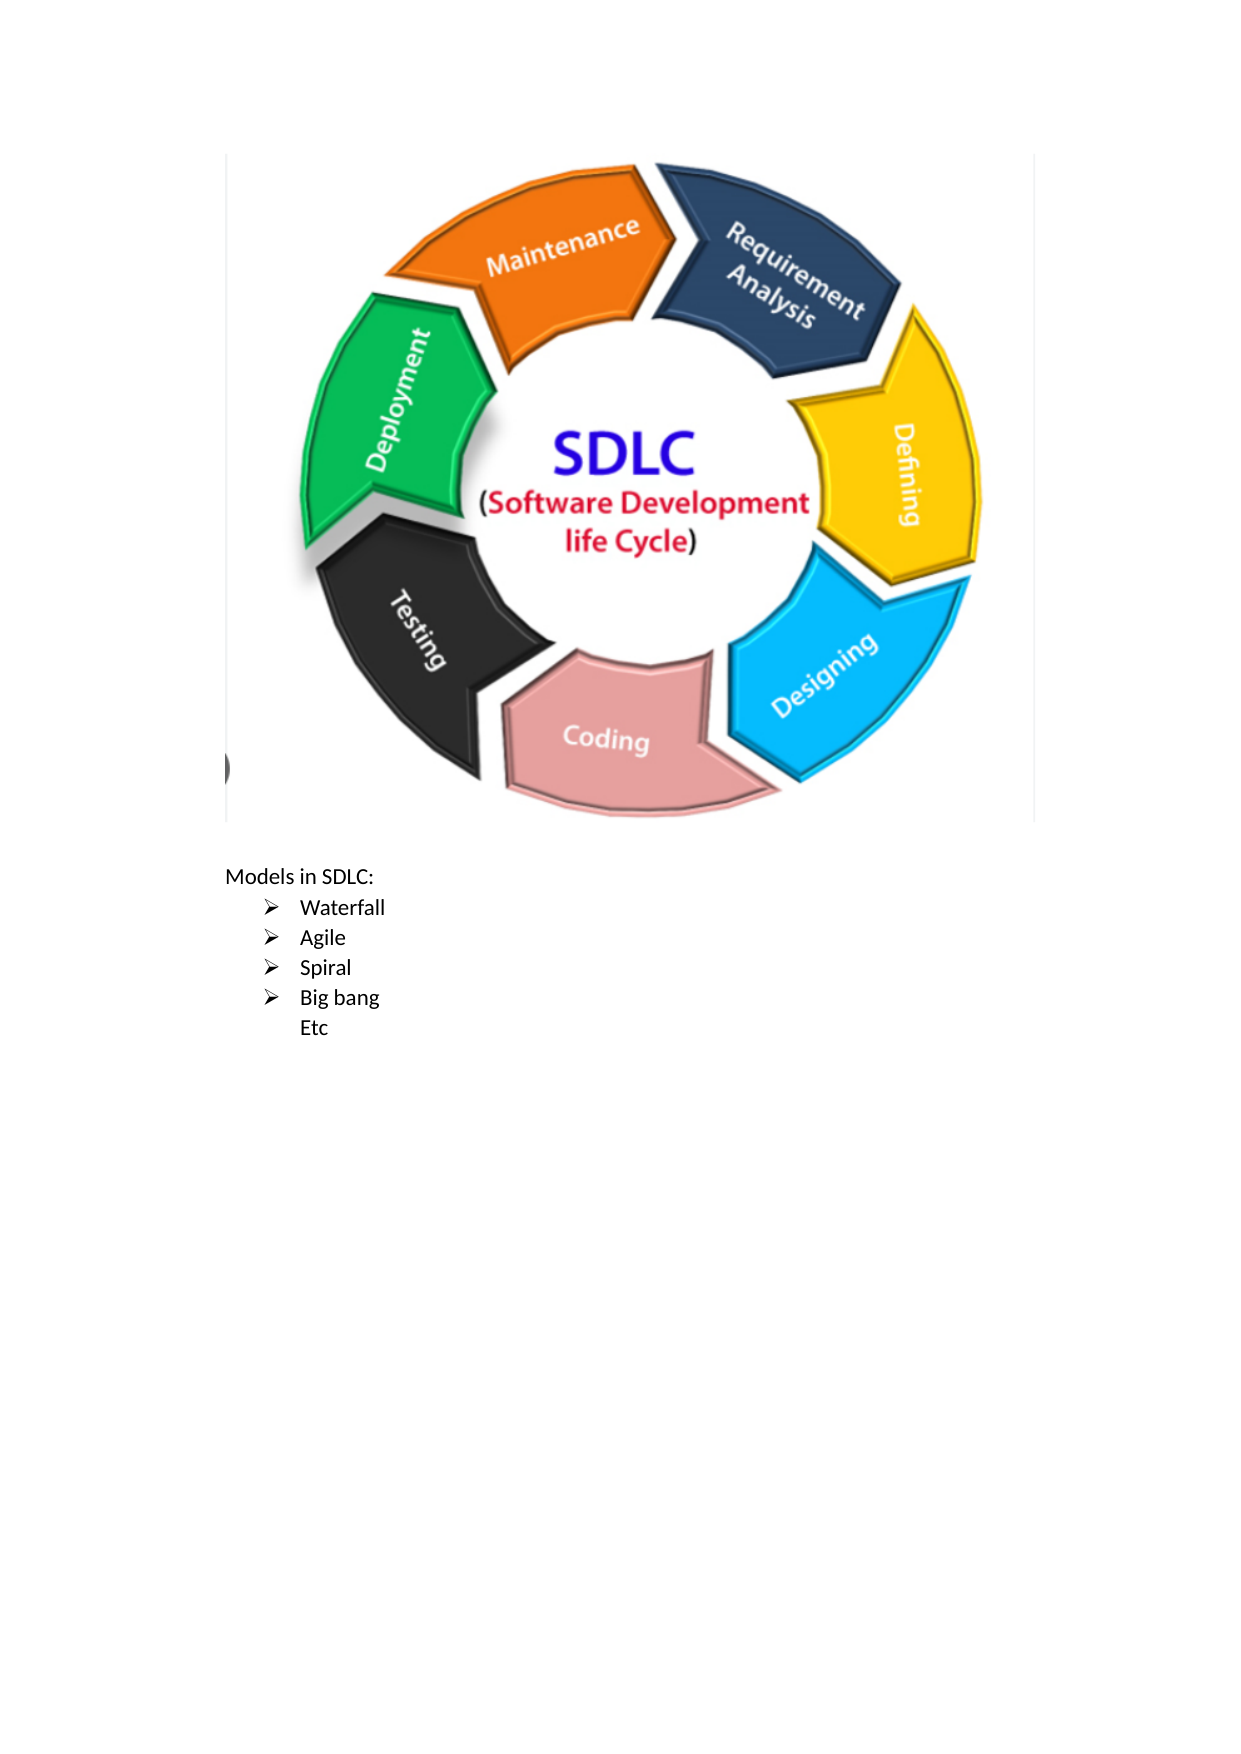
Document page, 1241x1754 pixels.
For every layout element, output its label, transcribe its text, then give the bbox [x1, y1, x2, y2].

list Models in SDLC: [225, 862, 1090, 891]
list Etc [300, 1013, 1090, 1042]
list Big bang [262, 983, 1090, 1011]
list Agile [262, 923, 1090, 951]
picture [225, 150, 1035, 831]
list Waterfall [262, 893, 1090, 921]
list Spiral [262, 953, 1090, 981]
